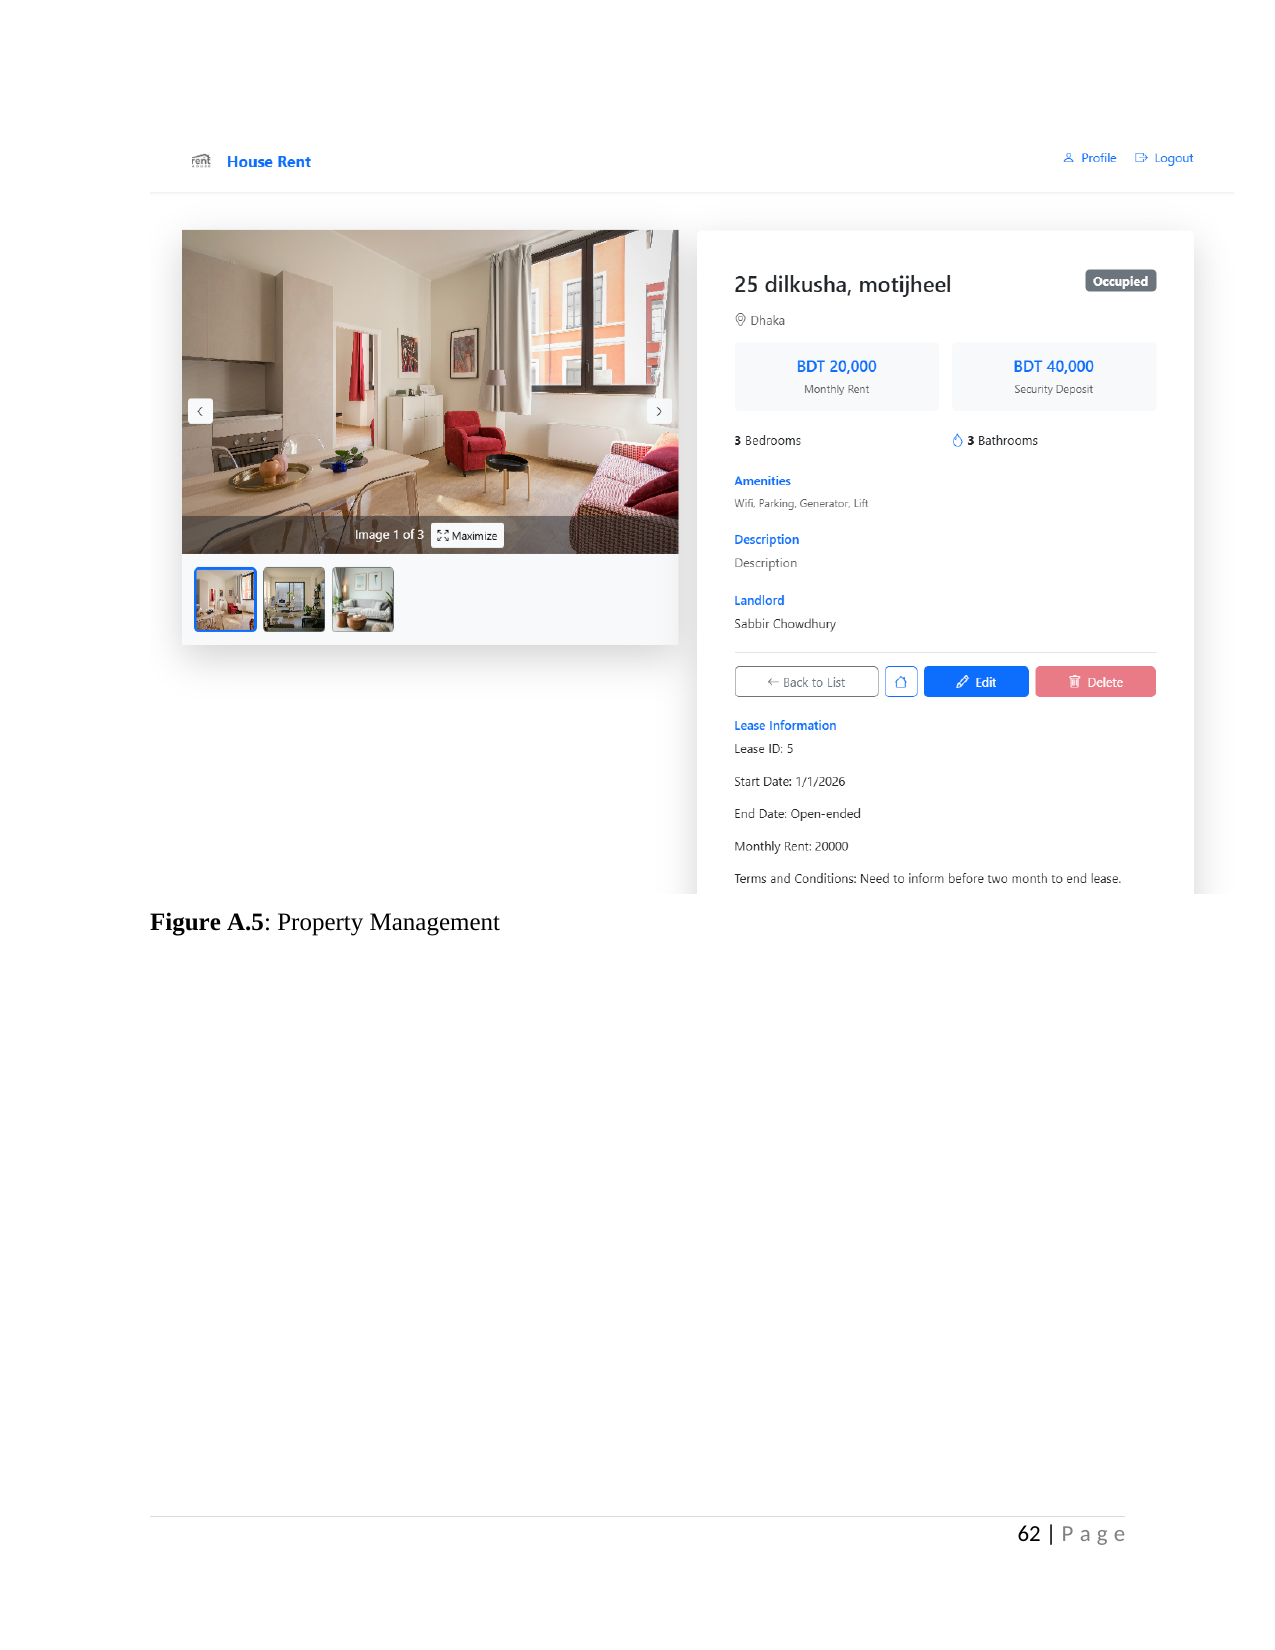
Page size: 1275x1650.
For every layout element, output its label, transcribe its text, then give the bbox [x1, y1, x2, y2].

text Figure A.5: Property Management [150, 907, 1125, 936]
picture [150, 150, 1235, 894]
